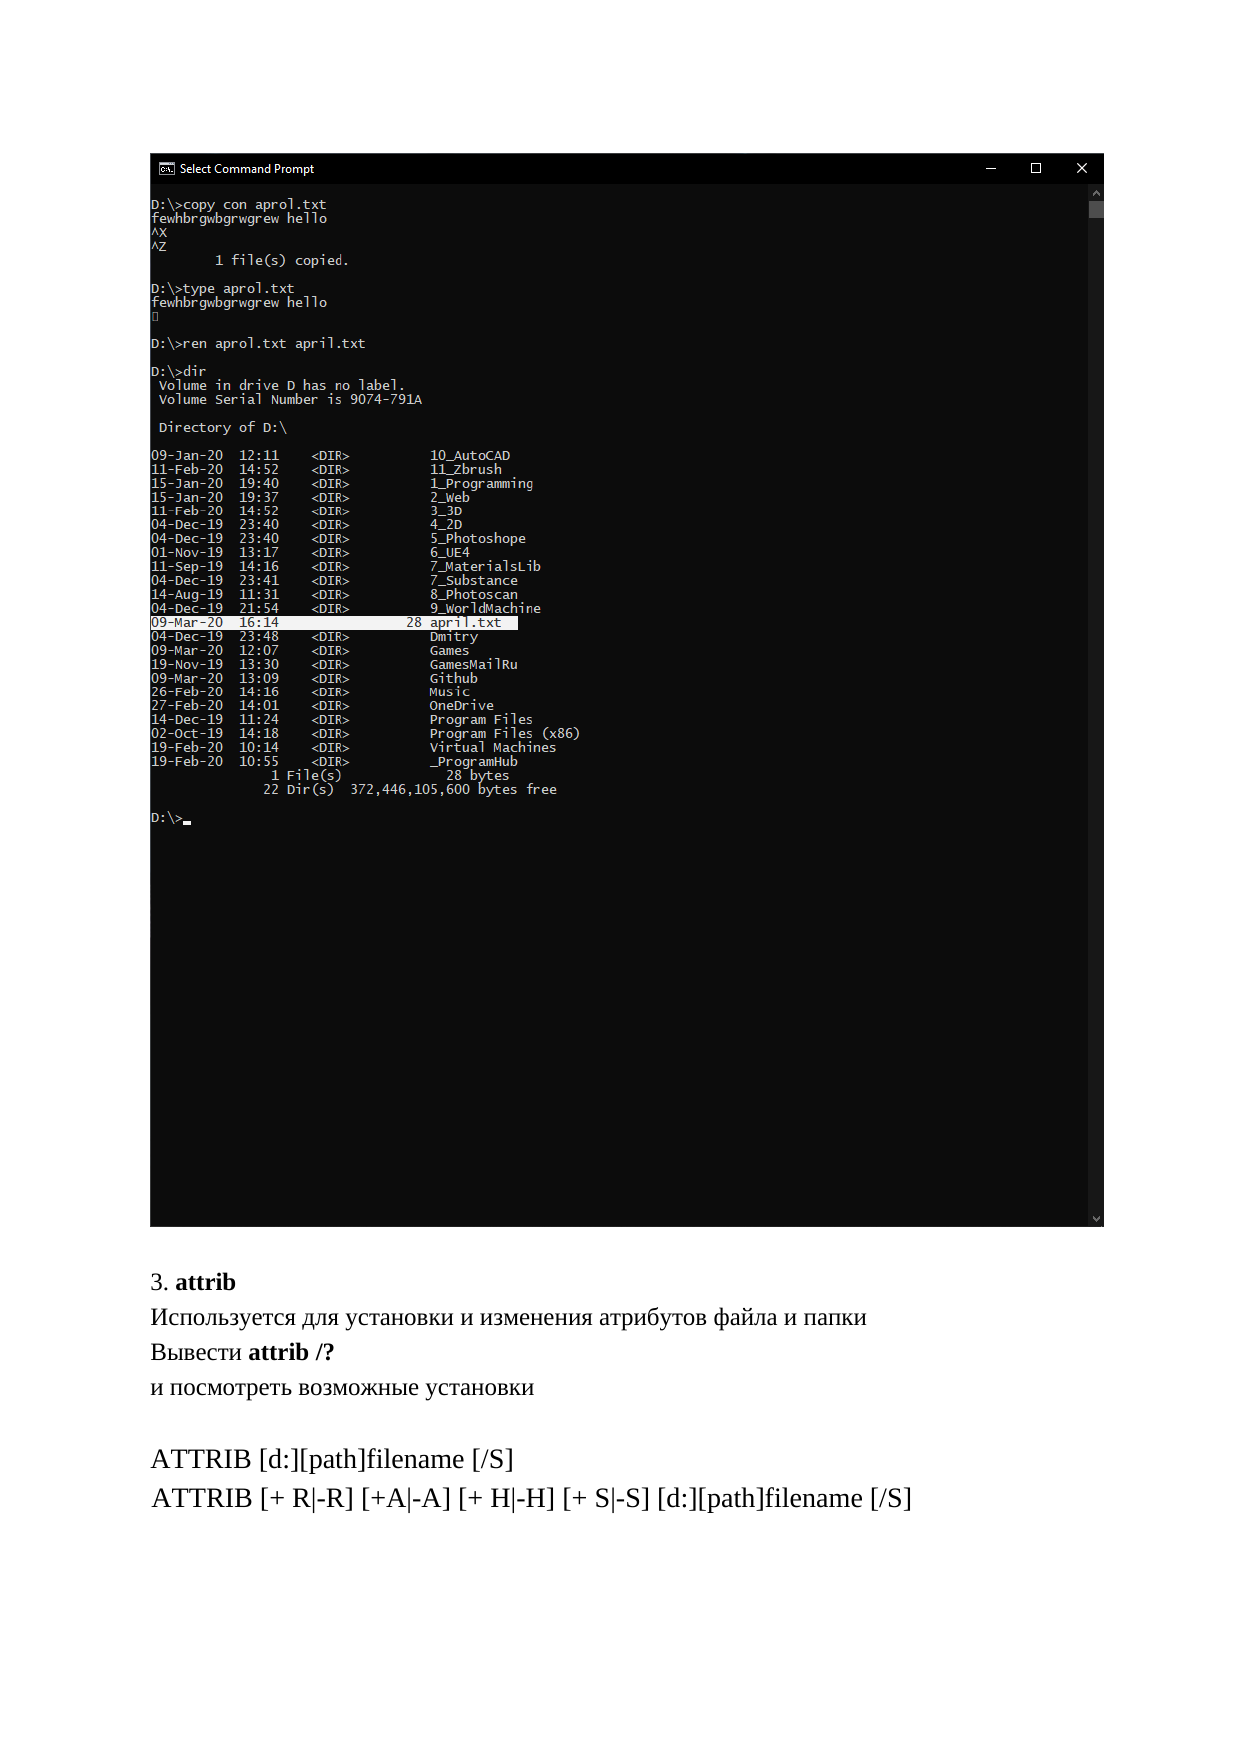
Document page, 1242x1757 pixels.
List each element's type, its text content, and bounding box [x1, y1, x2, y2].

text Используется для установки и изменения атрибутов файла и папки [150, 1302, 1040, 1331]
text ATTRIB [d:][path]filename [/S] ATTRIB [+ R|-R] [+A|-A] [+ H|-H] [+ S|-S] [d:][path]filename [/S] [150, 1442, 1040, 1548]
text Вывести attrib /? [150, 1337, 1040, 1366]
picture [150, 153, 1104, 1227]
text и посмотреть возможные установки [150, 1372, 1040, 1401]
text 3. attrib [150, 1267, 1040, 1296]
